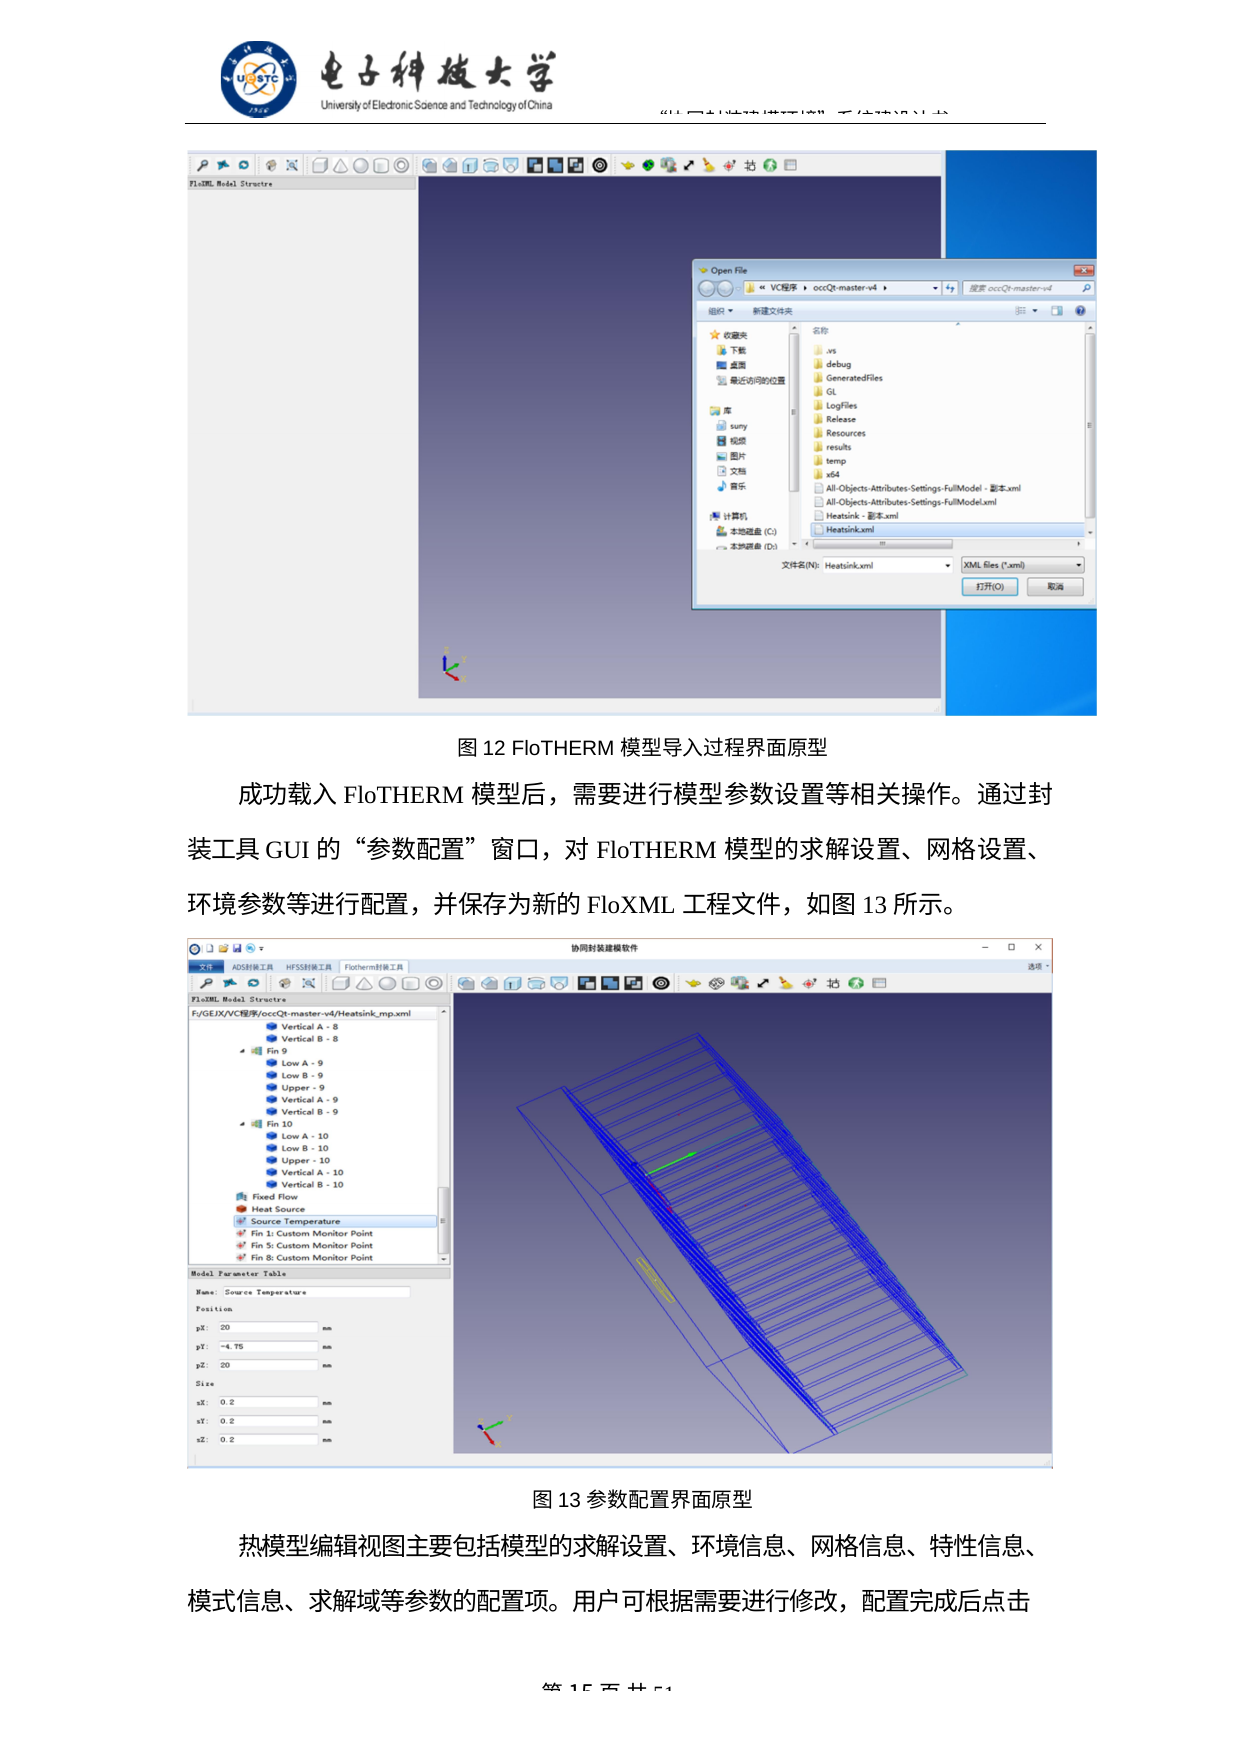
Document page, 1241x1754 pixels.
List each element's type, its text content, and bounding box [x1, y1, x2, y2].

text 热模型编辑视图主要包括模型的求解设置、环境信息、网格信息、特性信息、模式信息、求解域等参数的配置项。用户可根据需要进行修改，配置完成后点击 [188, 1527, 1066, 1618]
picture [187, 150, 1097, 716]
text 图 12 FloTHERM 模型导入过程界面原型 [457, 731, 1238, 761]
text 成功载入 FloTHERM 模型后，需要进行模型参数设置等相关操作。通过封装工具 GUI 的“参数配置”窗口，对 FloTHERM 模型的求解设置、网格设置、环境参数等进行配置，并保存为新的 FloXML 工程文件，如图 13 所示。 [188, 775, 1053, 921]
picture [187, 938, 1053, 1469]
picture [220, 41, 556, 118]
text 图 13 参数配置界面原型 [532, 1483, 1238, 1513]
